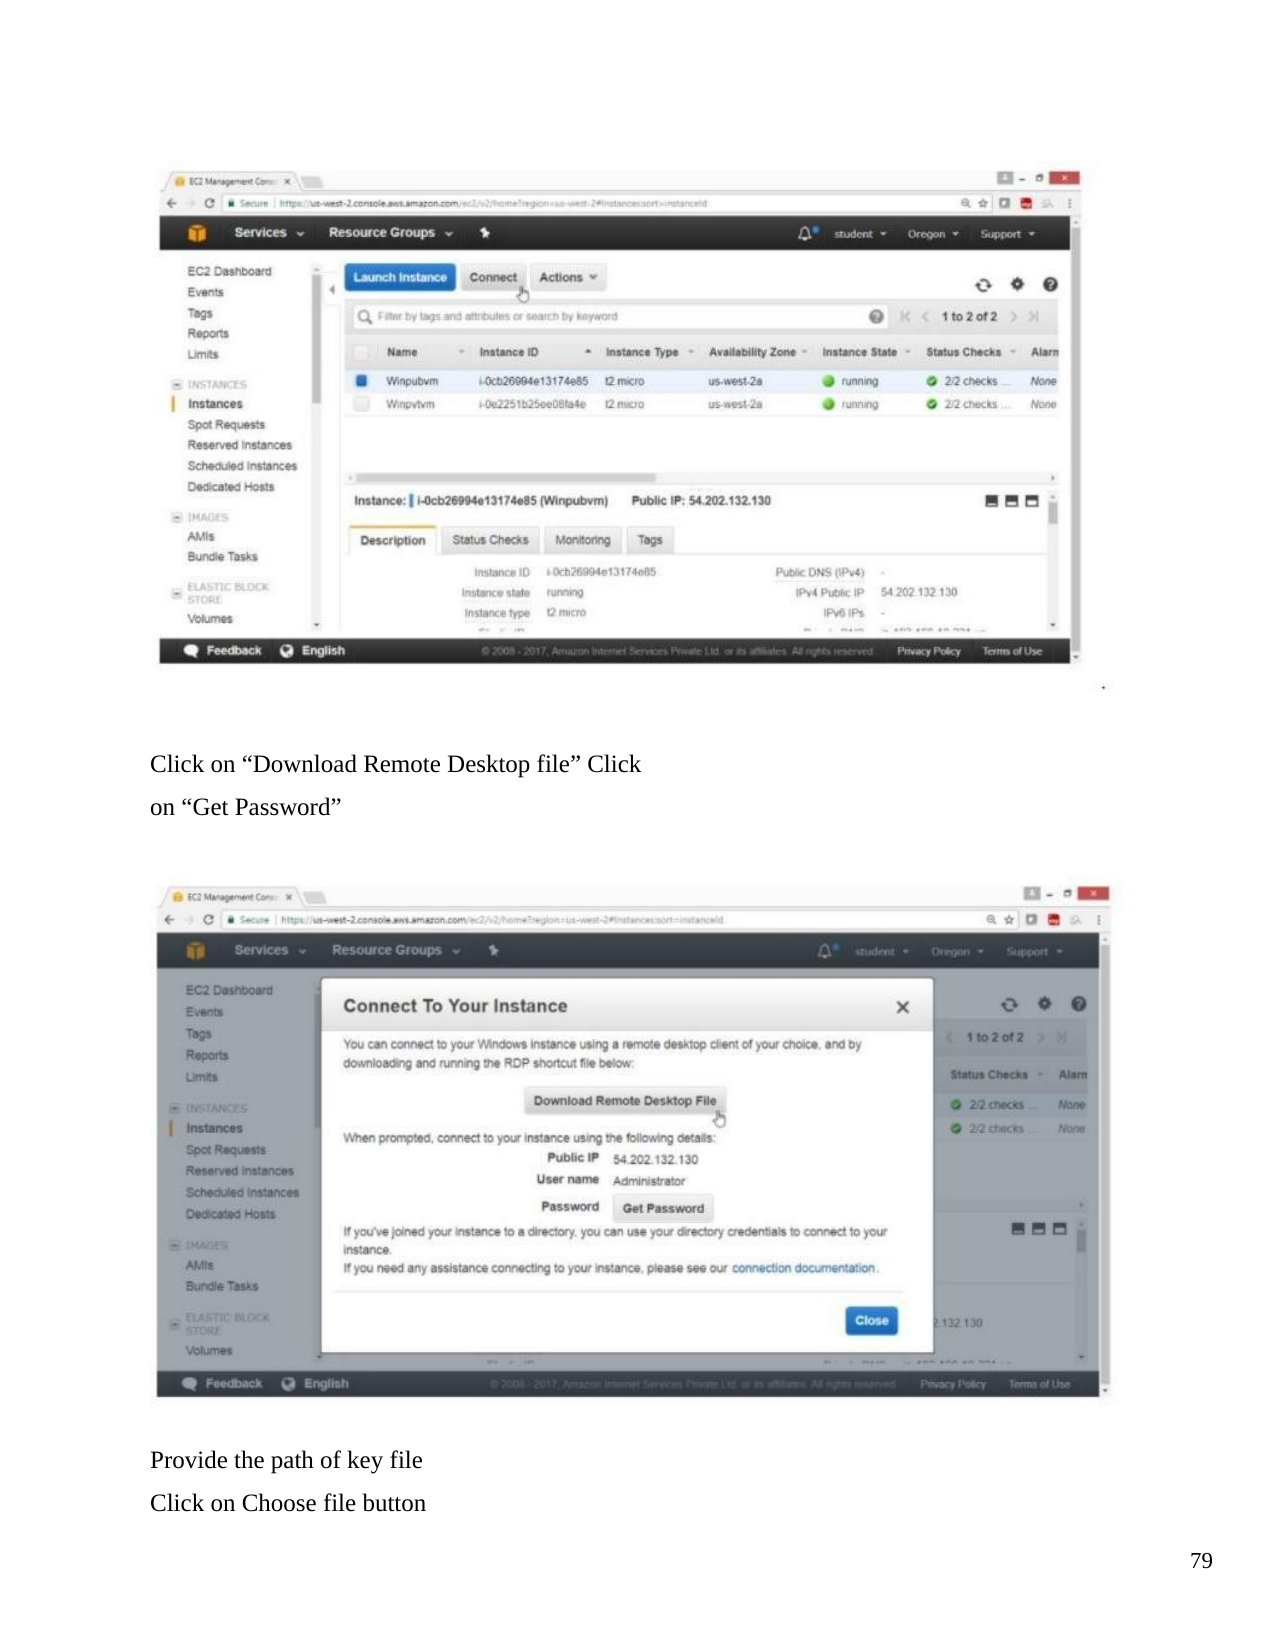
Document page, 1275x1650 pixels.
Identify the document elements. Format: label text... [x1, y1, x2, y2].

text Click on “Download Remote Desktop file” Click on “Get Password” [150, 749, 654, 821]
picture [150, 875, 1122, 1406]
picture [153, 161, 1115, 699]
text Provide the path of key file Click on Choose file button [150, 1445, 457, 1517]
